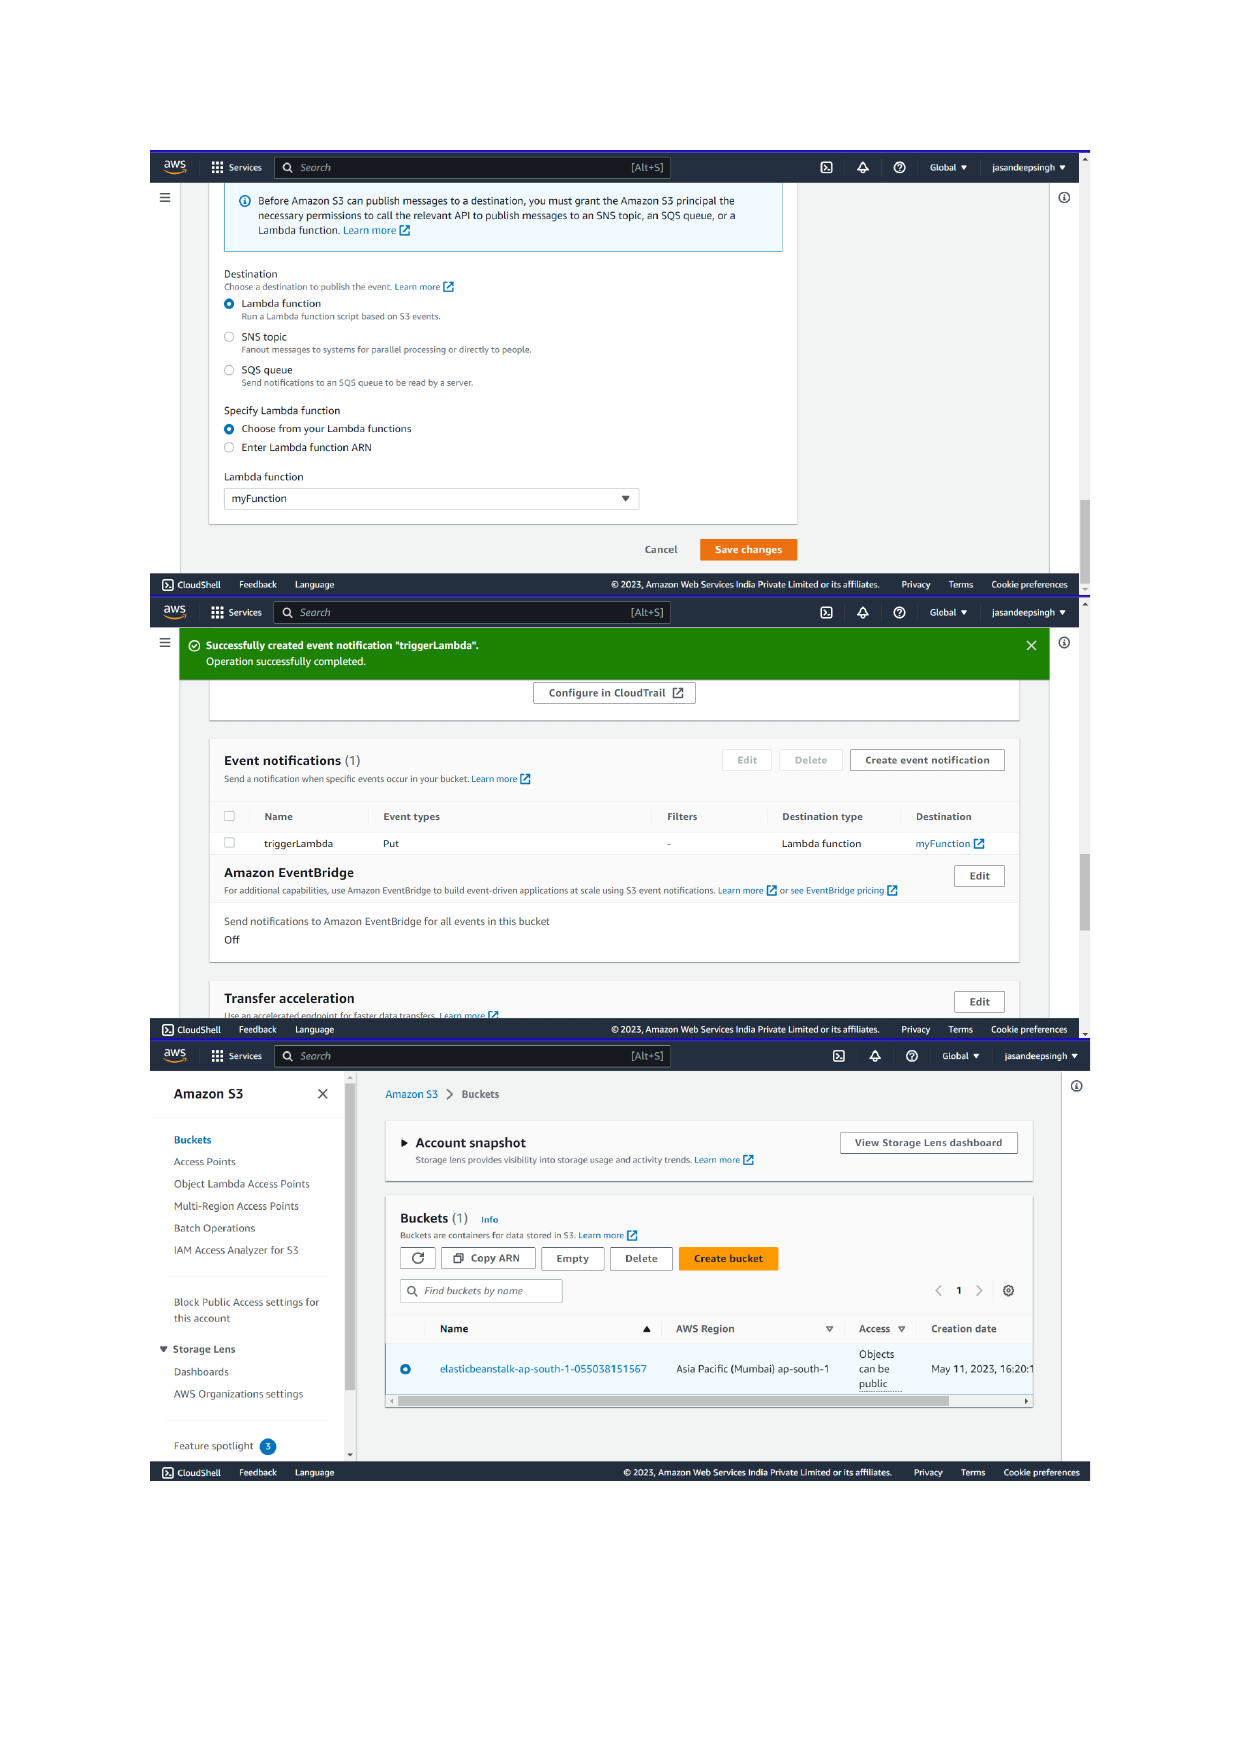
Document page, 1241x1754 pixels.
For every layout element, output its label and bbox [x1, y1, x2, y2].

picture [150, 150, 1091, 1481]
